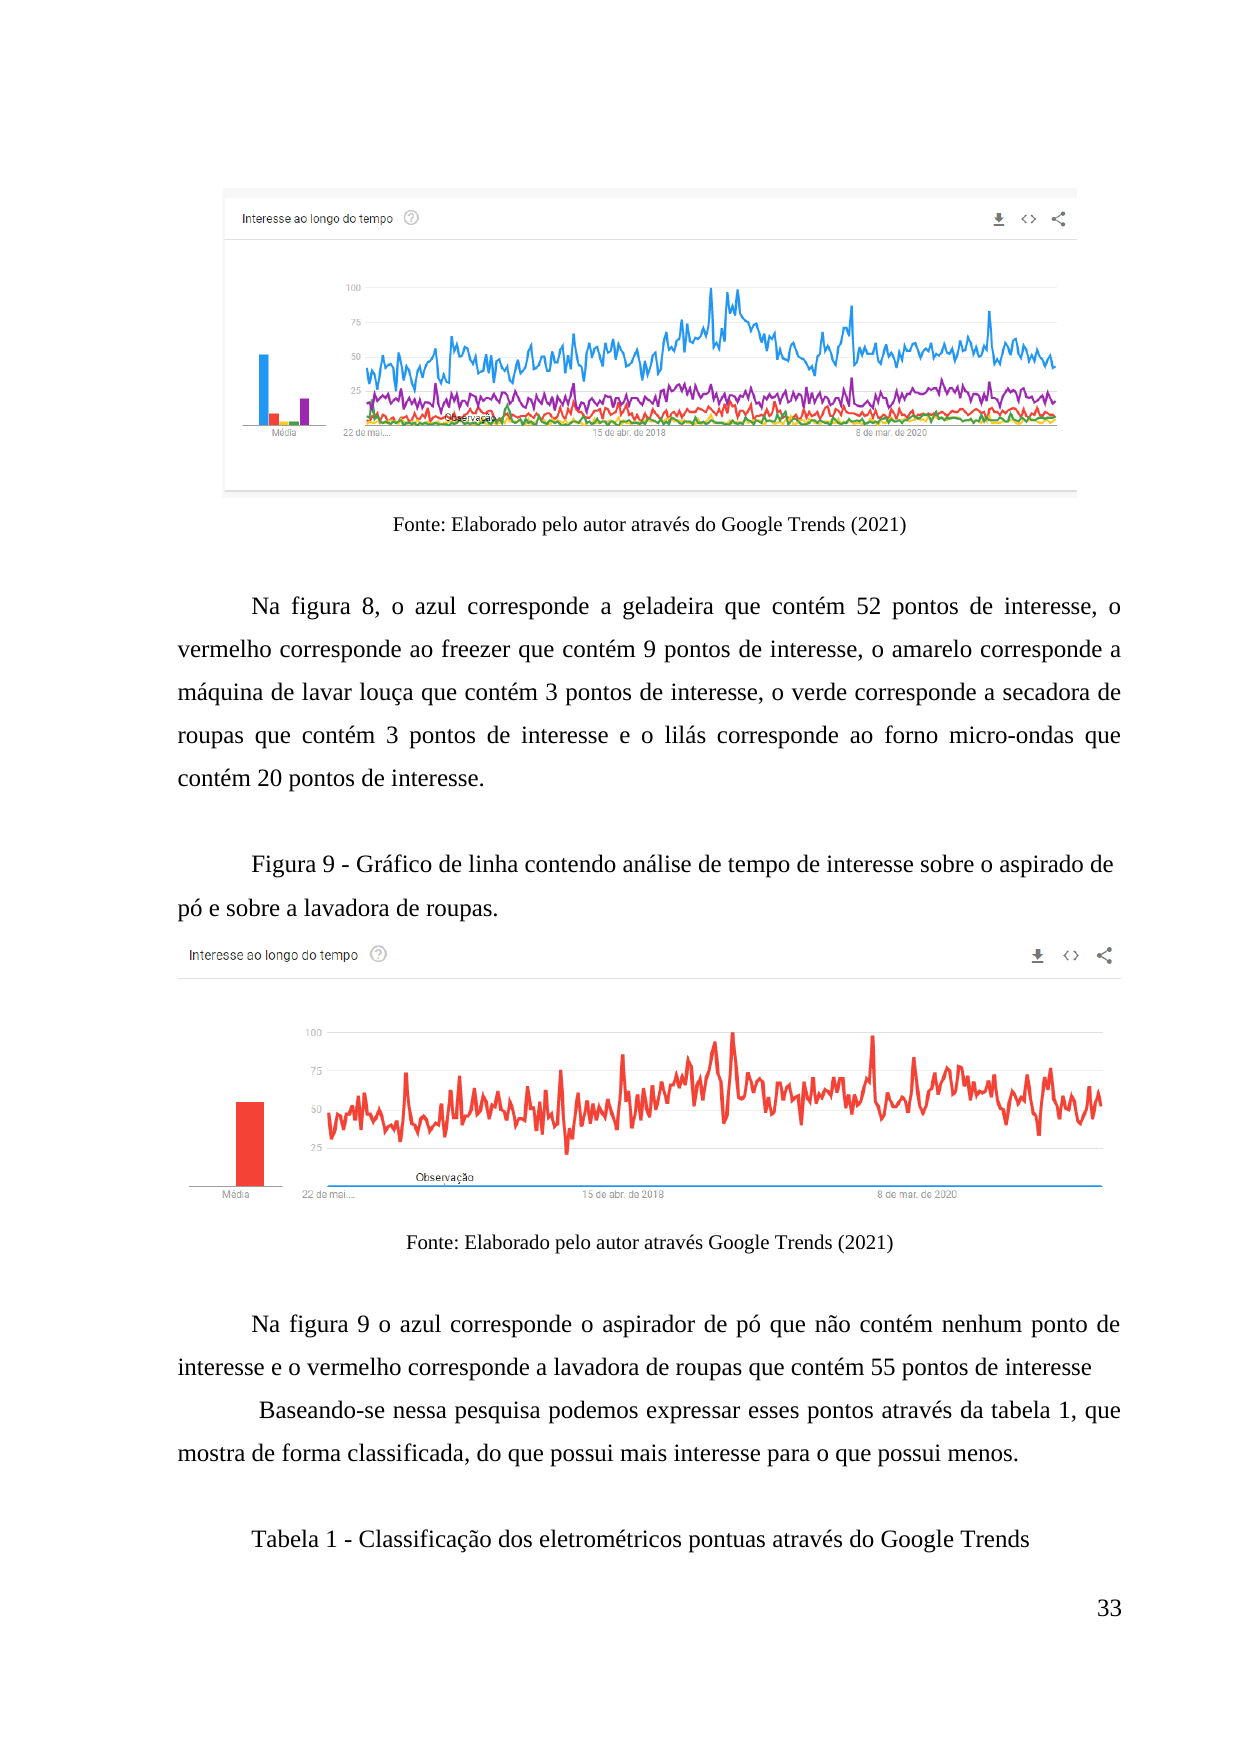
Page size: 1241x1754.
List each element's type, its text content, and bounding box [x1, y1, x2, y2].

text Na figura 8, o azul corresponde a geladeira que contém 52 pontos de interesse, o vermelho corresponde ao freezer que contém 9 pontos de interesse, o amarelo corresponde a máquina de lavar louça que contém 3 pontos de interesse, o verde corresponde a secadora de roupas que contém 3 pontos de interesse e o lilás corresponde ao forno micro-ondas que contém 20 pontos de interesse. [177, 591, 1122, 792]
text Fonte: Elaborado pelo autor através do Google Trends (2021) [177, 512, 1122, 536]
text Figura 9 - Gráfico de linha contendo análise de tempo de interesse sobre o aspirado de pó e sobre a lavadora de roupas. [177, 849, 1122, 921]
text Fonte: Elaborado pelo autor através Google Trends (2021) [177, 1230, 1122, 1254]
text Na figura 9 o azul corresponde o aspirador de pó que não contém nenhum ponto de interesse e o vermelho corresponde a lavadora de roupas que contém 55 pontos de interesse [177, 1309, 1122, 1381]
text Baseando-se nessa pesquisa podemos expressar esses pontos através da tabela 1, que mostra de forma classificada, do que possui mais interesse para o que possui menos. [177, 1395, 1122, 1467]
picture [177, 935, 1122, 1216]
picture [222, 188, 1077, 498]
text Tabela 1 - Classificação dos eletrométricos pontuas através do Google Trends [177, 1524, 1122, 1553]
